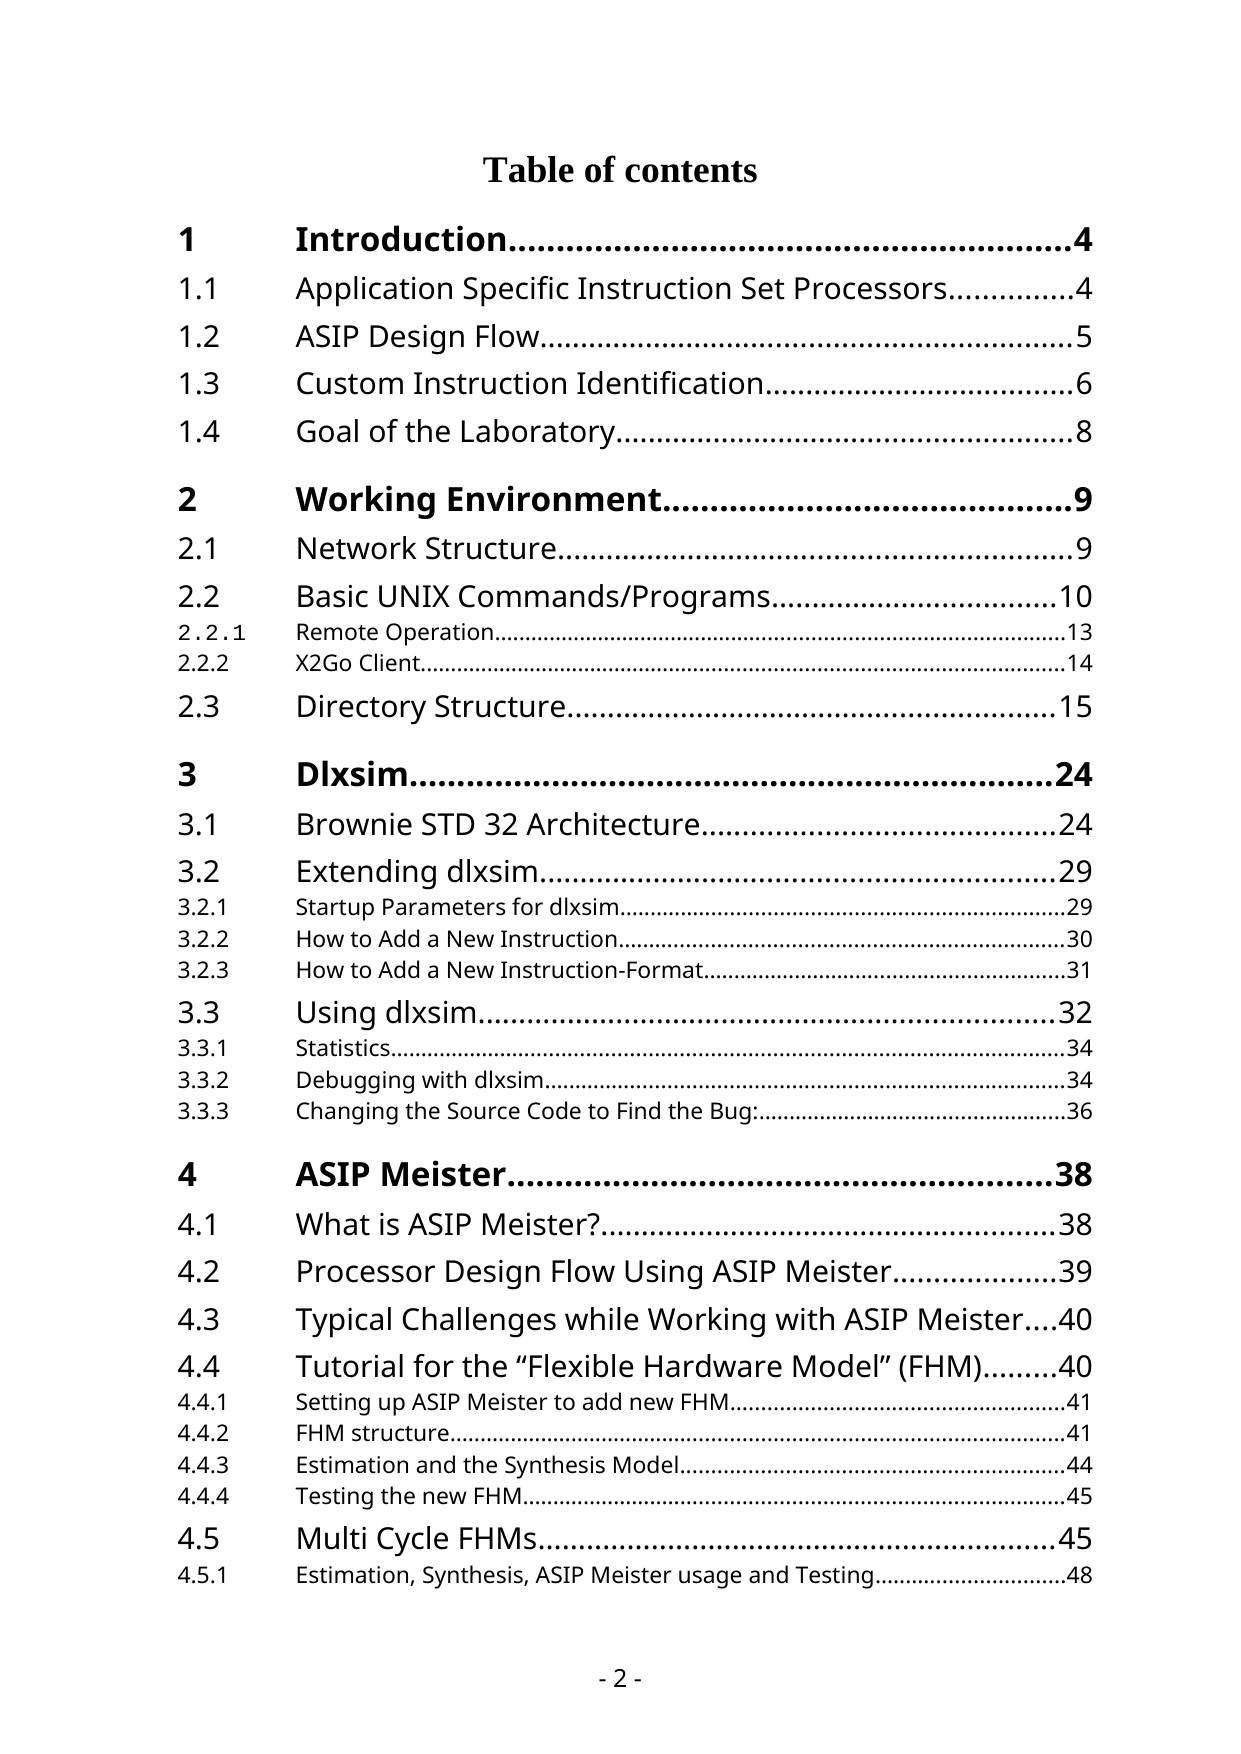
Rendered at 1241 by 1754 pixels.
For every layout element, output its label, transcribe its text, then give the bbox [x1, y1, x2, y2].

text 4.3 Typical Challenges while Working with ASIP Meister 40 [177, 1298, 1034, 1339]
text 3.2.3 How to Add a New Instruction-Format 31 [177, 954, 1034, 985]
text 4 ASIP Meister 38 [178, 1151, 1034, 1197]
text 4.5 Multi Cycle FHMs 45 [177, 1517, 1034, 1558]
title Table of contents [148, 148, 1092, 191]
text 3.3.1 Statistics 34 [177, 1032, 1034, 1064]
text 1 Introduction 4 [178, 216, 1034, 261]
text 3.3.2 Debugging with dlxsim 34 [177, 1064, 1034, 1095]
text 3.3 Using dlxsim 32 [177, 991, 1034, 1032]
text 2.1 Network Structure 9 [177, 527, 1034, 569]
text 4.4.4 Testing the new FHM 45 [177, 1480, 1034, 1511]
text 2.3 Directory Structure 15 [177, 685, 1034, 726]
text 4.5.1 Estimation, Synthesis, ASIP Meister usage and Testing 48 [177, 1558, 1034, 1590]
text 1.4 Goal of the Laboratory 8 [177, 410, 1034, 451]
text 3.2 Extending dlxsim 29 [177, 850, 1034, 891]
text 2.2 Basic UNIX Commands/Programs 10 [177, 575, 1034, 616]
text 4.2 Processor Design Flow Using ASIP Meister 39 [177, 1250, 1034, 1291]
text 1.2 ASIP Design Flow 5 [177, 315, 1034, 356]
text 1.3 Custom Instruction Identification 6 [177, 362, 1034, 403]
text 3.2.1 Startup Parameters for dlxsim 29 [177, 891, 1034, 922]
text 3.2.2 How to Add a New Instruction 30 [177, 922, 1034, 954]
text 2 Working Environment 9 [178, 476, 1034, 521]
text 4.4.1 Setting up ASIP Meister to add new FHM 41 [177, 1386, 1034, 1417]
text 4.4.3 Estimation and the Synthesis Model 44 [177, 1449, 1034, 1480]
text 4.4.2 FHM structure 41 [177, 1417, 1034, 1449]
text 3.1 Brownie STD 32 Architecture 24 [177, 803, 1034, 844]
text 3.3.3 Changing the Source Code to Find the Bug: 36 [177, 1095, 1034, 1126]
text 1.1 Application Specific Instruction Set Processors 4 [177, 267, 1034, 309]
text 2.2.2 X2Go Client 14 [177, 647, 1034, 679]
text 2.2.1 Remote Operation 13 [177, 616, 1034, 647]
text 4.4 Tutorial for the “Flexible Hardware Model” (FHM) 40 [177, 1345, 1034, 1386]
text 4.1 What is ASIP Meister? 38 [177, 1203, 1034, 1244]
text 3 Dlxsim 24 [178, 751, 1034, 796]
